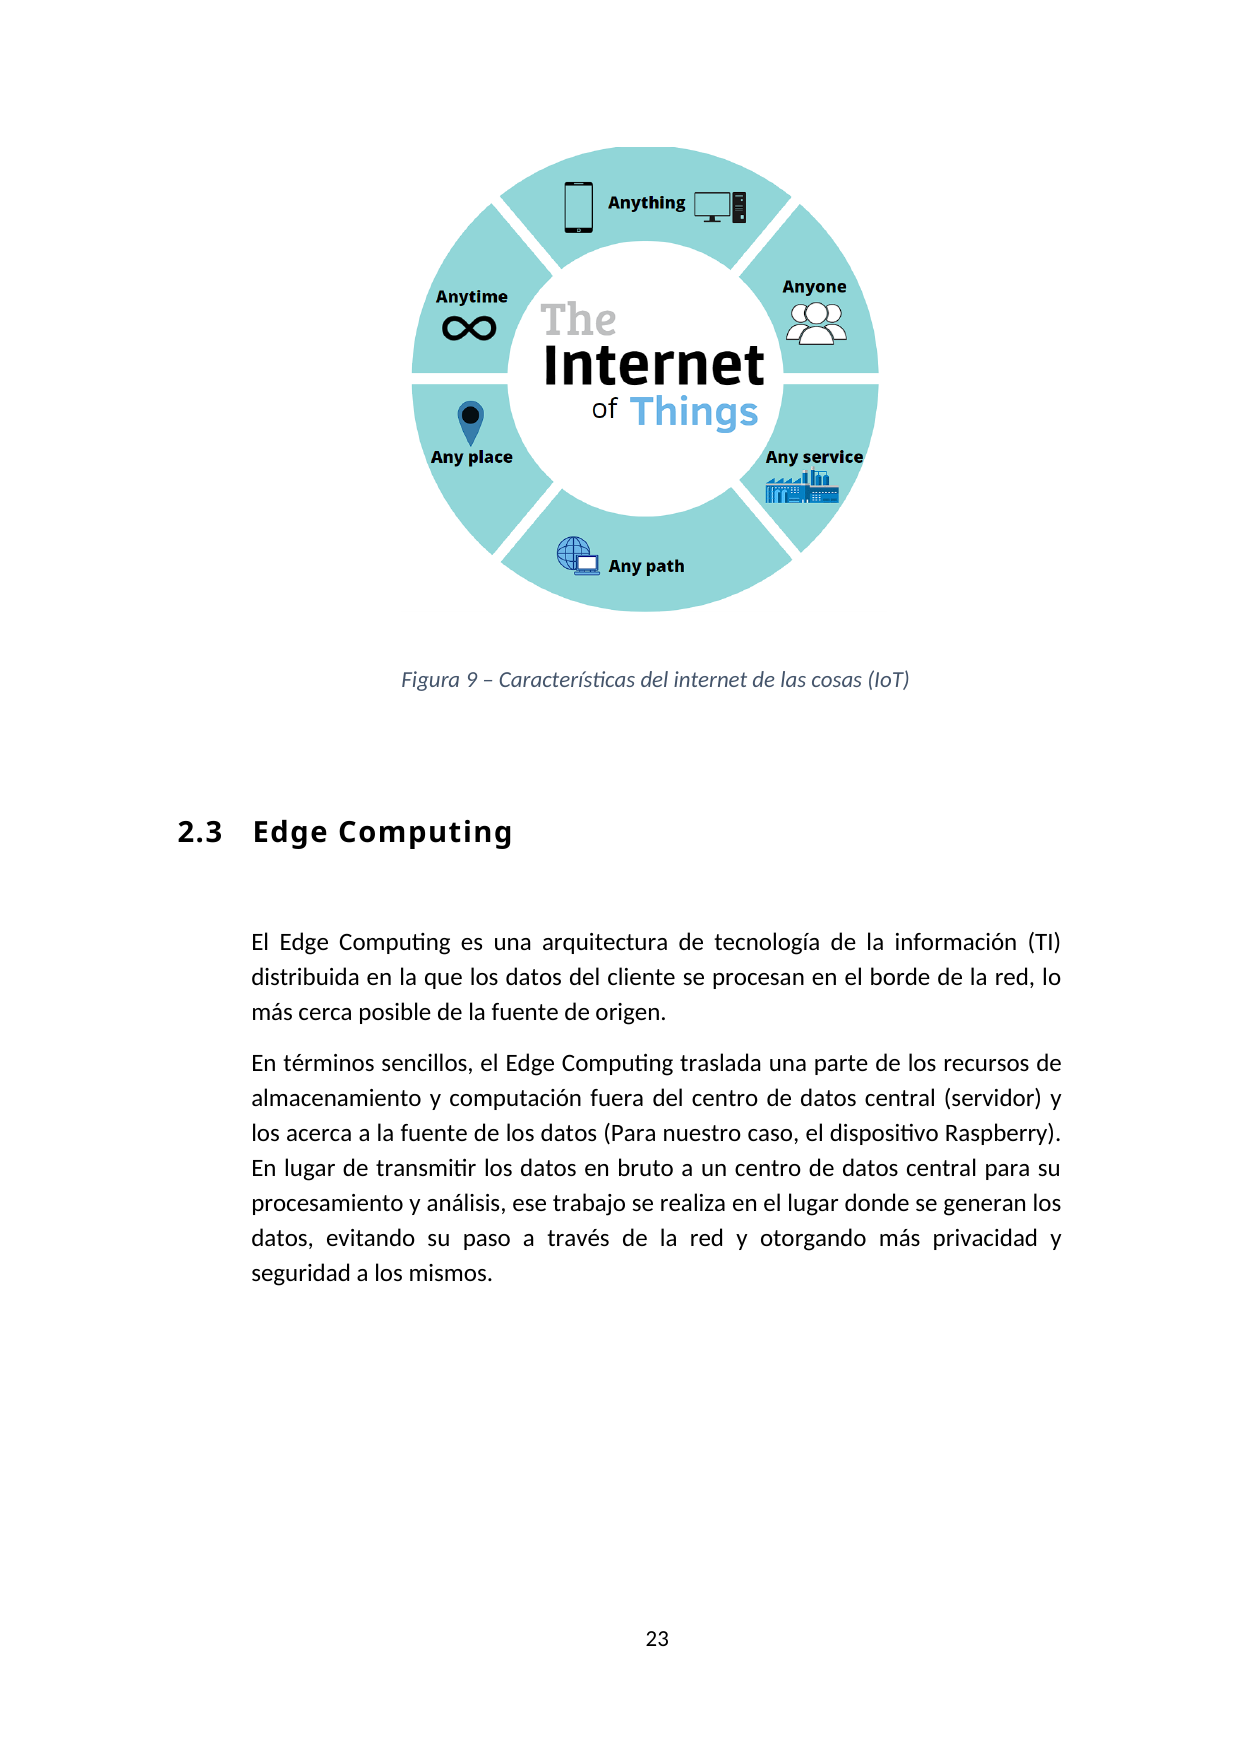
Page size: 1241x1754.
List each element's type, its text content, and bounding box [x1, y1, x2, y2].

picture [401, 147, 888, 612]
text El Edge Computing es una arquitectura de tecnología de la información (TI) distribuida en la que los datos del cliente se procesan en el borde de la red, lo más cerca posible de la fuente de origen. [251, 926, 1063, 1026]
text Figura 9 – Características del internet de las cosas (IoT) [251, 665, 1063, 693]
text En términos sencillos, el Edge Computing traslada una parte de los recursos de almacenamiento y computación fuera del centro de datos central (servidor) y los acerca a la fuente de los datos (Para nuestro caso, el dispositivo Raspberry). En lugar de transmitir los datos en bruto a un centro de datos central para su procesamiento y análisis, ese trabajo se realiza en el lugar donde se generan los datos, evitando su paso a través de la red y otorgando más privacidad y seguridad a los mismos. [251, 1047, 1063, 1288]
subtitle Edge Computing [177, 812, 1063, 851]
